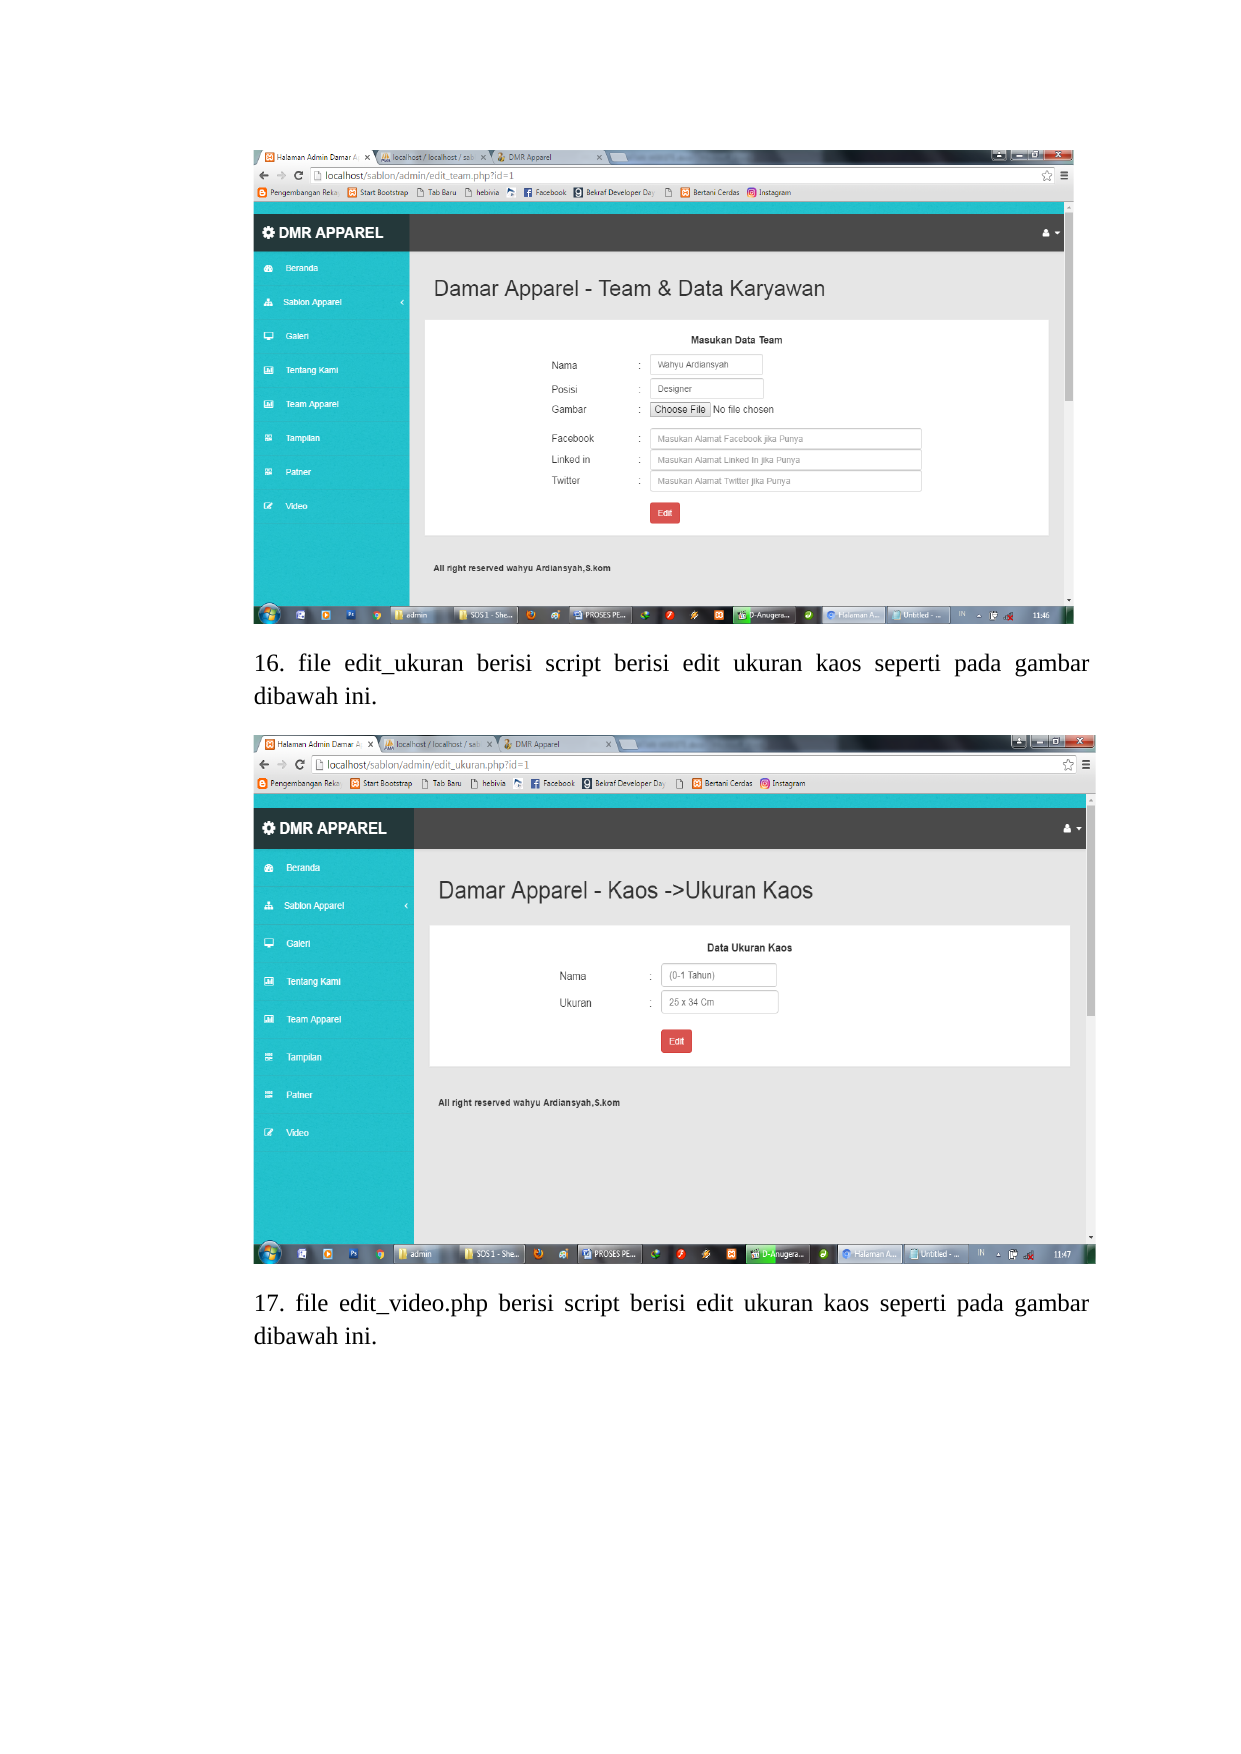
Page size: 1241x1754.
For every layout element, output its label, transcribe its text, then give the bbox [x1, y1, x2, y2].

picture [253, 150, 1074, 624]
text 16. file edit_ukuran berisi script berisi edit ukuran kaos seperti pada gambar dibawah ini. [253, 648, 1090, 710]
text 17. file edit_video.php berisi script berisi edit ukuran kaos seperti pada gambar dibawah ini. [253, 1288, 1090, 1350]
picture [253, 735, 1096, 1264]
